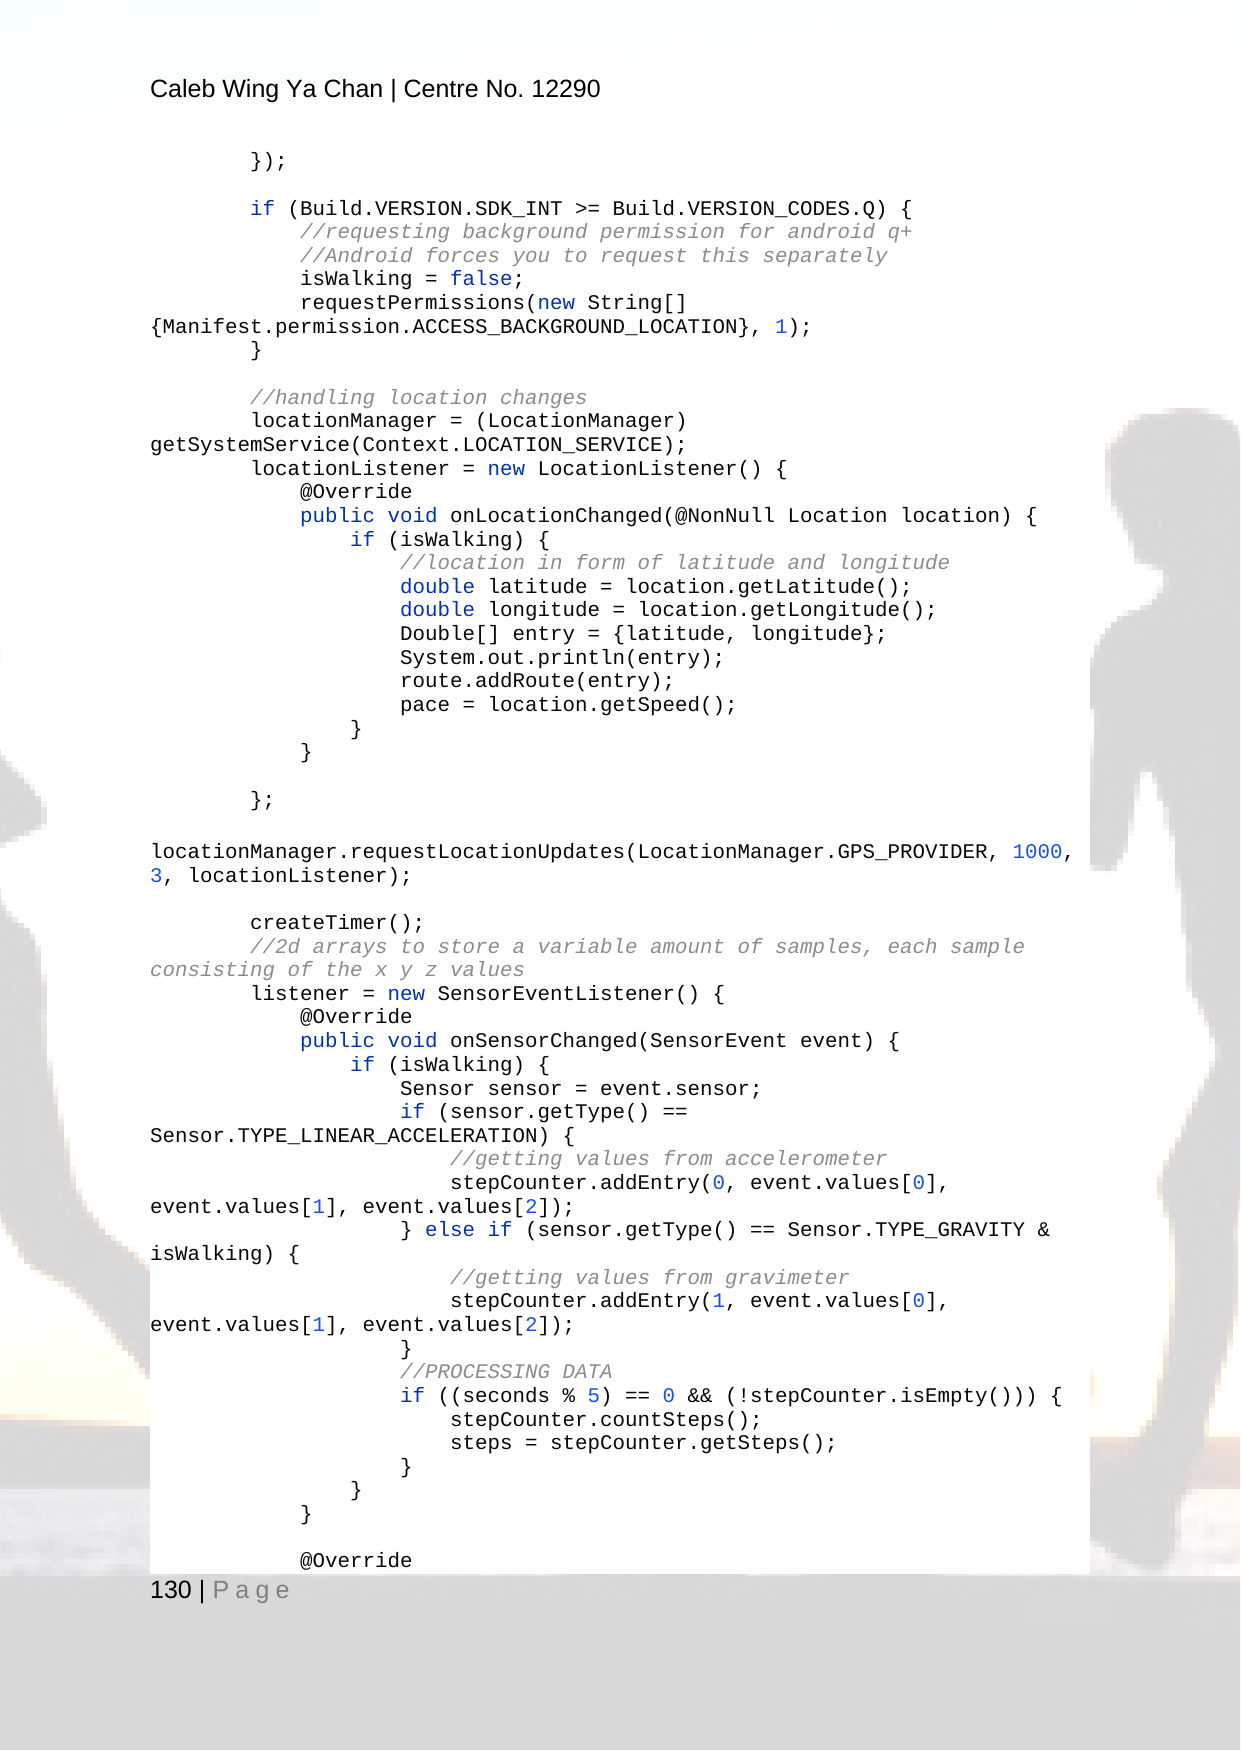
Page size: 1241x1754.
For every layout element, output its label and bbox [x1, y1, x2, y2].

text [150, 150, 1090, 1574]
